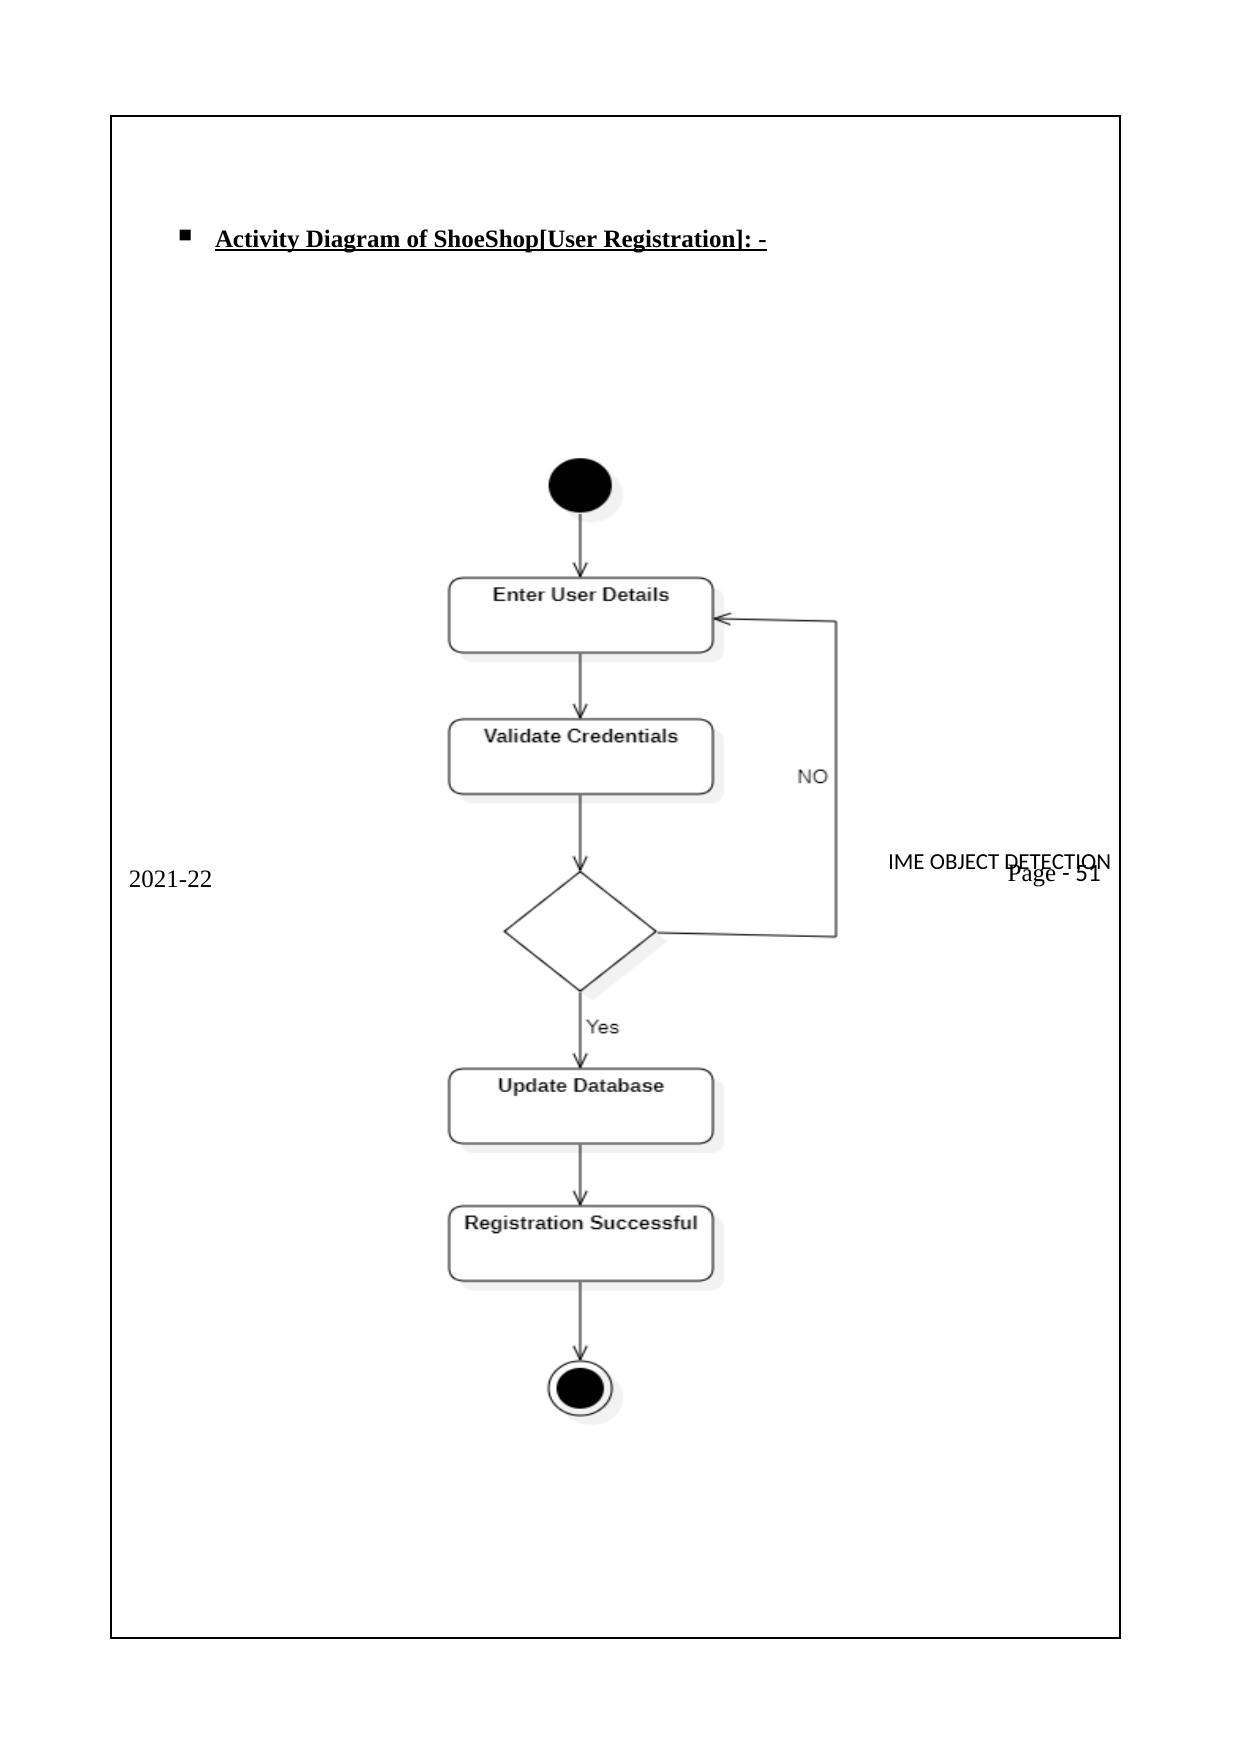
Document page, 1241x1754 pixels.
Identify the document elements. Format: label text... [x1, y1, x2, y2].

picture [350, 389, 890, 1485]
list Activity Diagram of ShoeShop[User Registration]: - [177, 224, 1104, 254]
